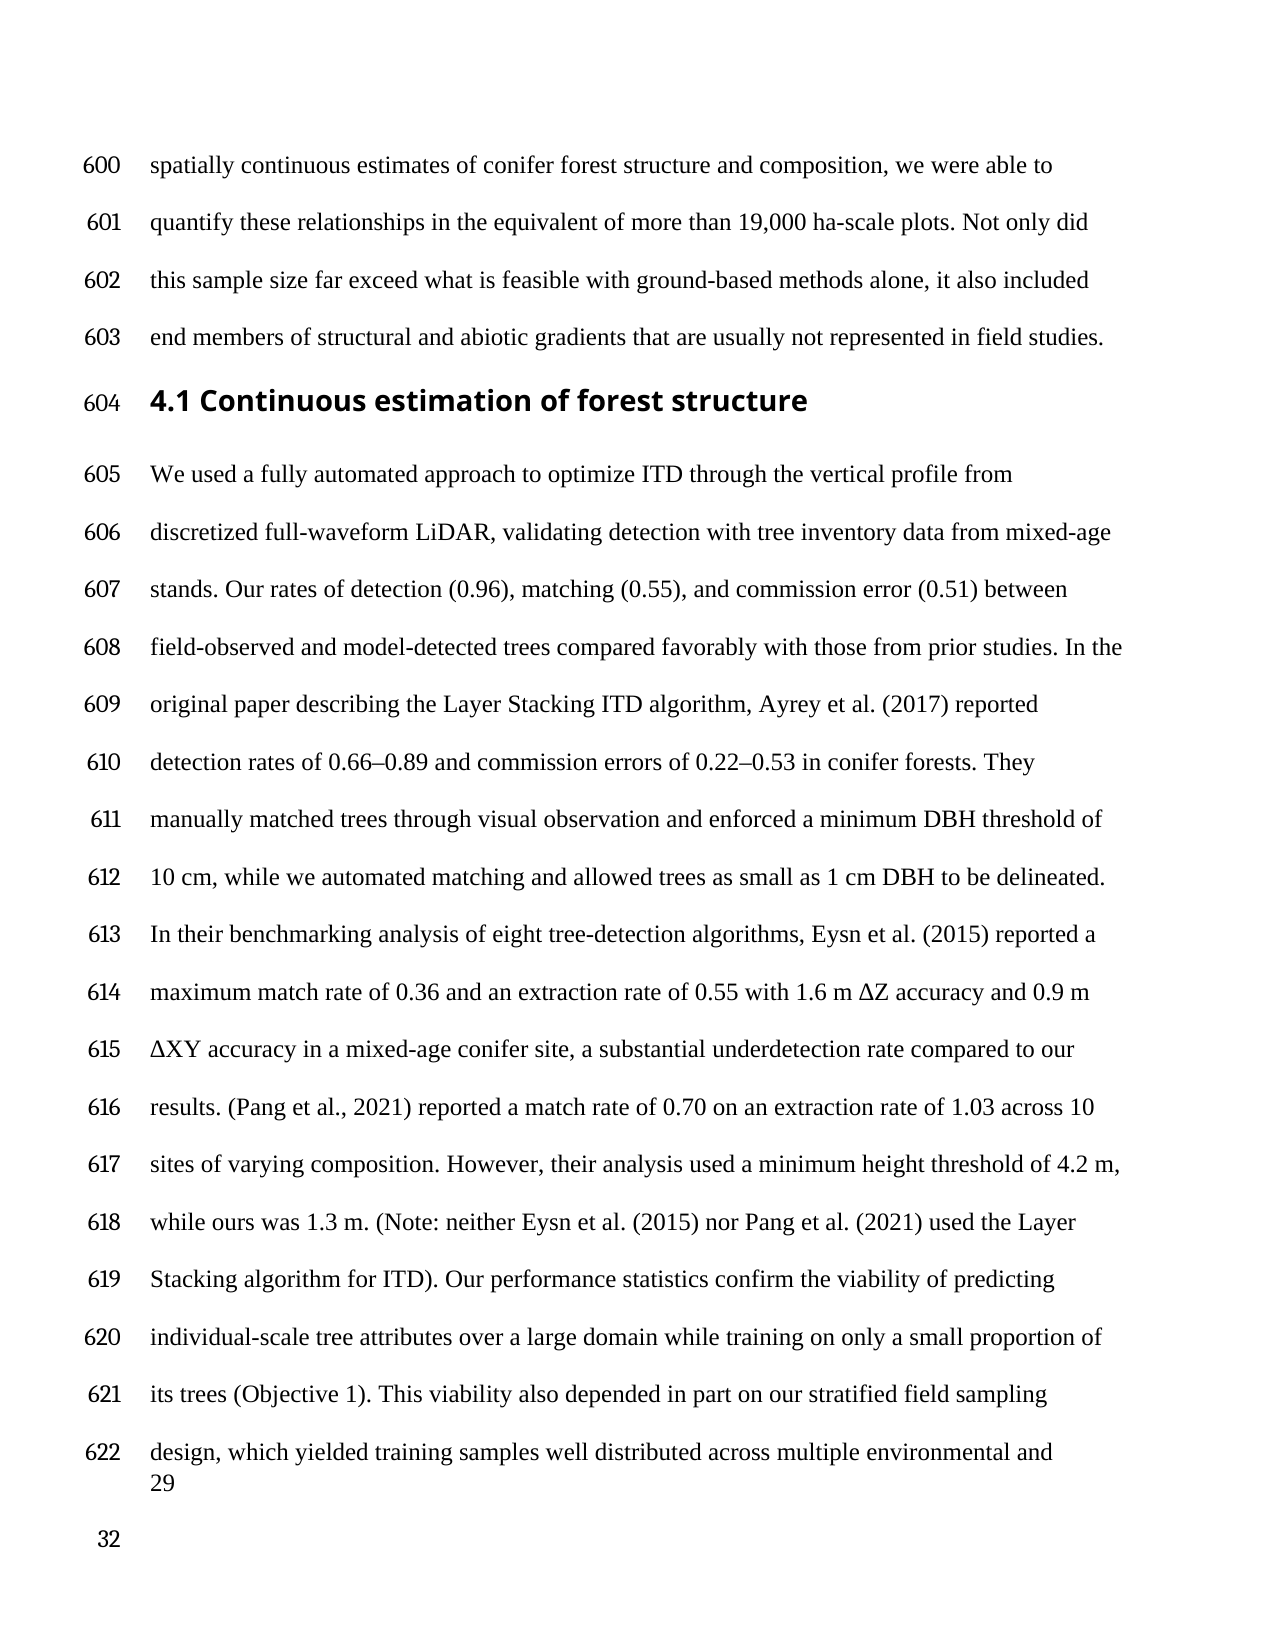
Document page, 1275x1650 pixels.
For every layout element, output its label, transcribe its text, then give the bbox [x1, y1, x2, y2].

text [150, 459, 1125, 1466]
subtitle 4.1 Continuous estimation of forest structure [150, 380, 1125, 420]
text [150, 150, 1125, 351]
